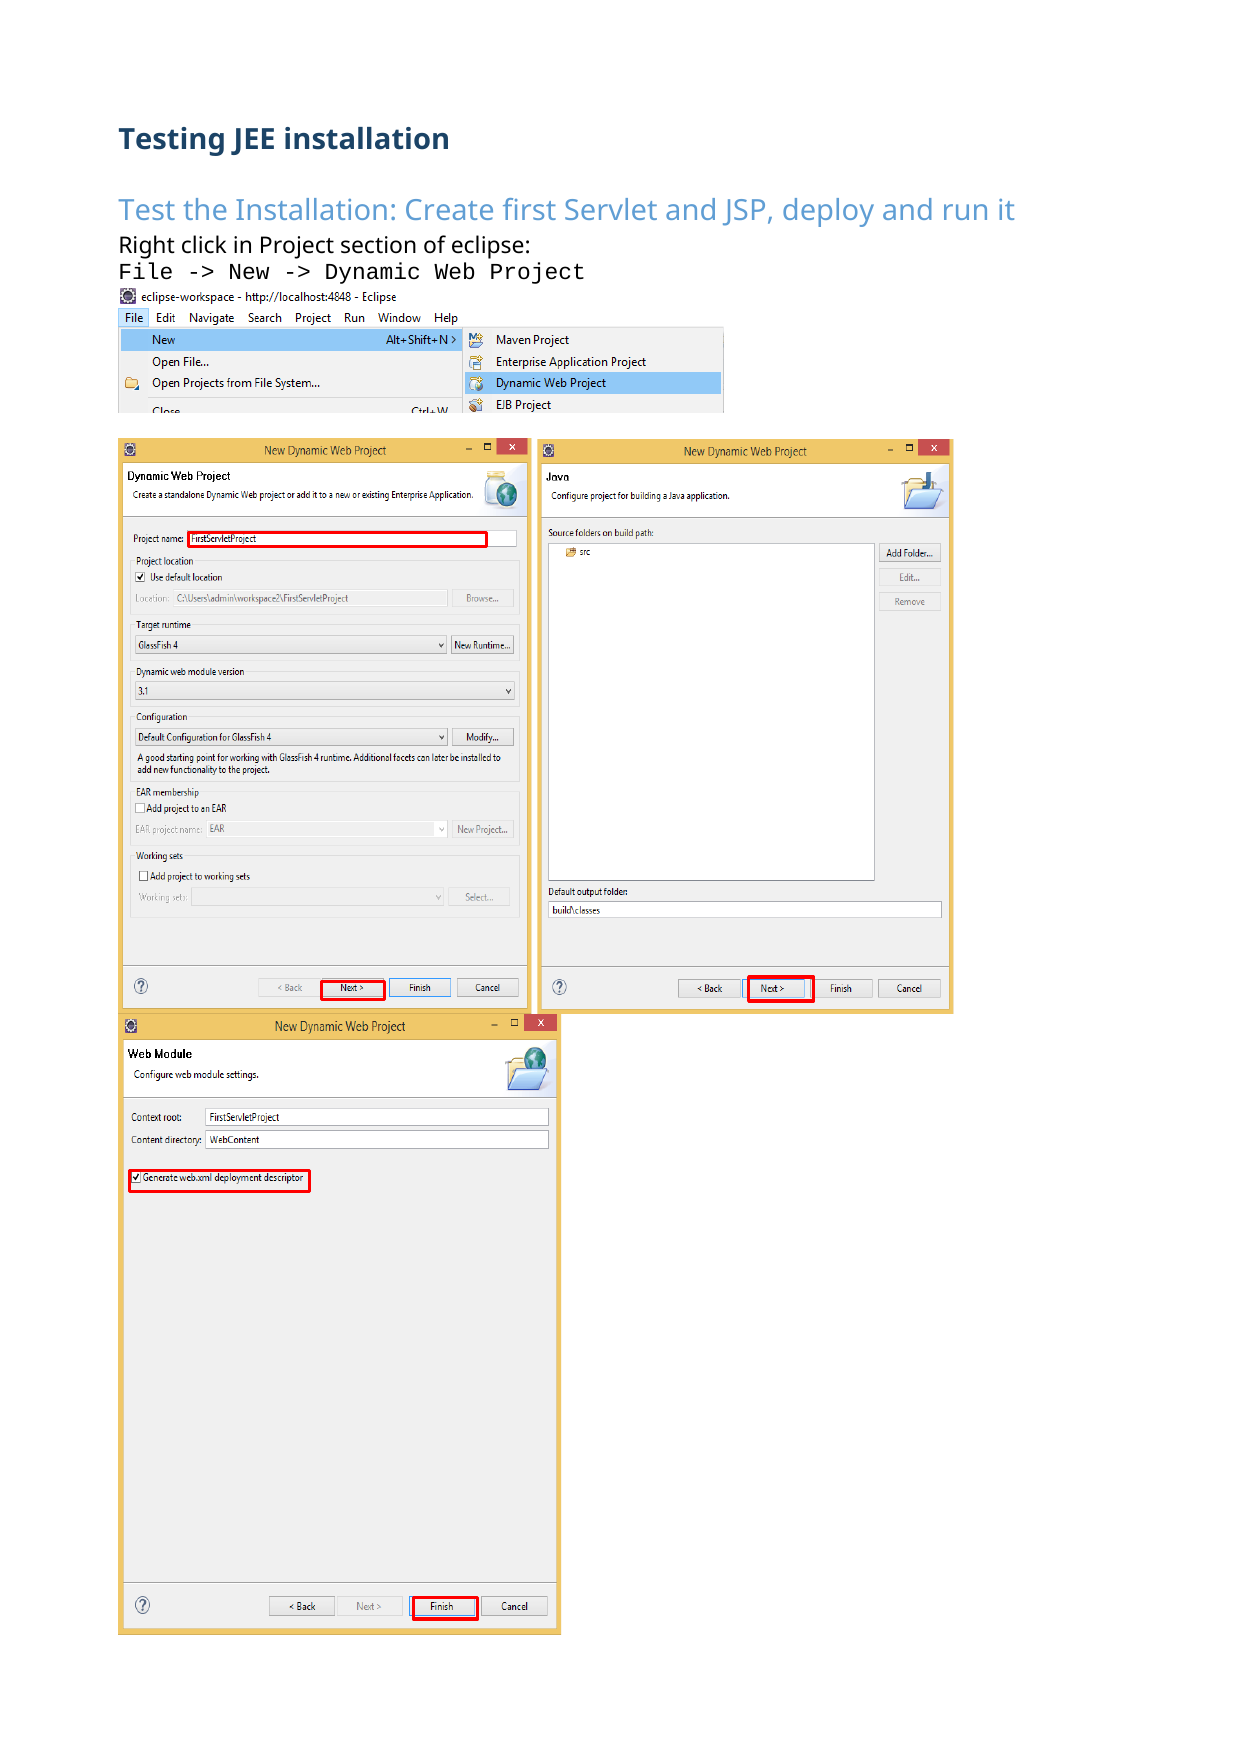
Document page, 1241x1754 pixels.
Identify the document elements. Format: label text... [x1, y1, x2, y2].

subtitle Testing JEE installation [118, 118, 1122, 158]
subtitle Test the Installation: Create first Servlet and JSP, deploy and run it [118, 189, 1122, 229]
picture [118, 438, 954, 1635]
picture [118, 286, 724, 413]
text File -> New -> Dynamic Web Project [118, 260, 1122, 286]
text Right click in Project section of eclipse: [118, 229, 1122, 260]
